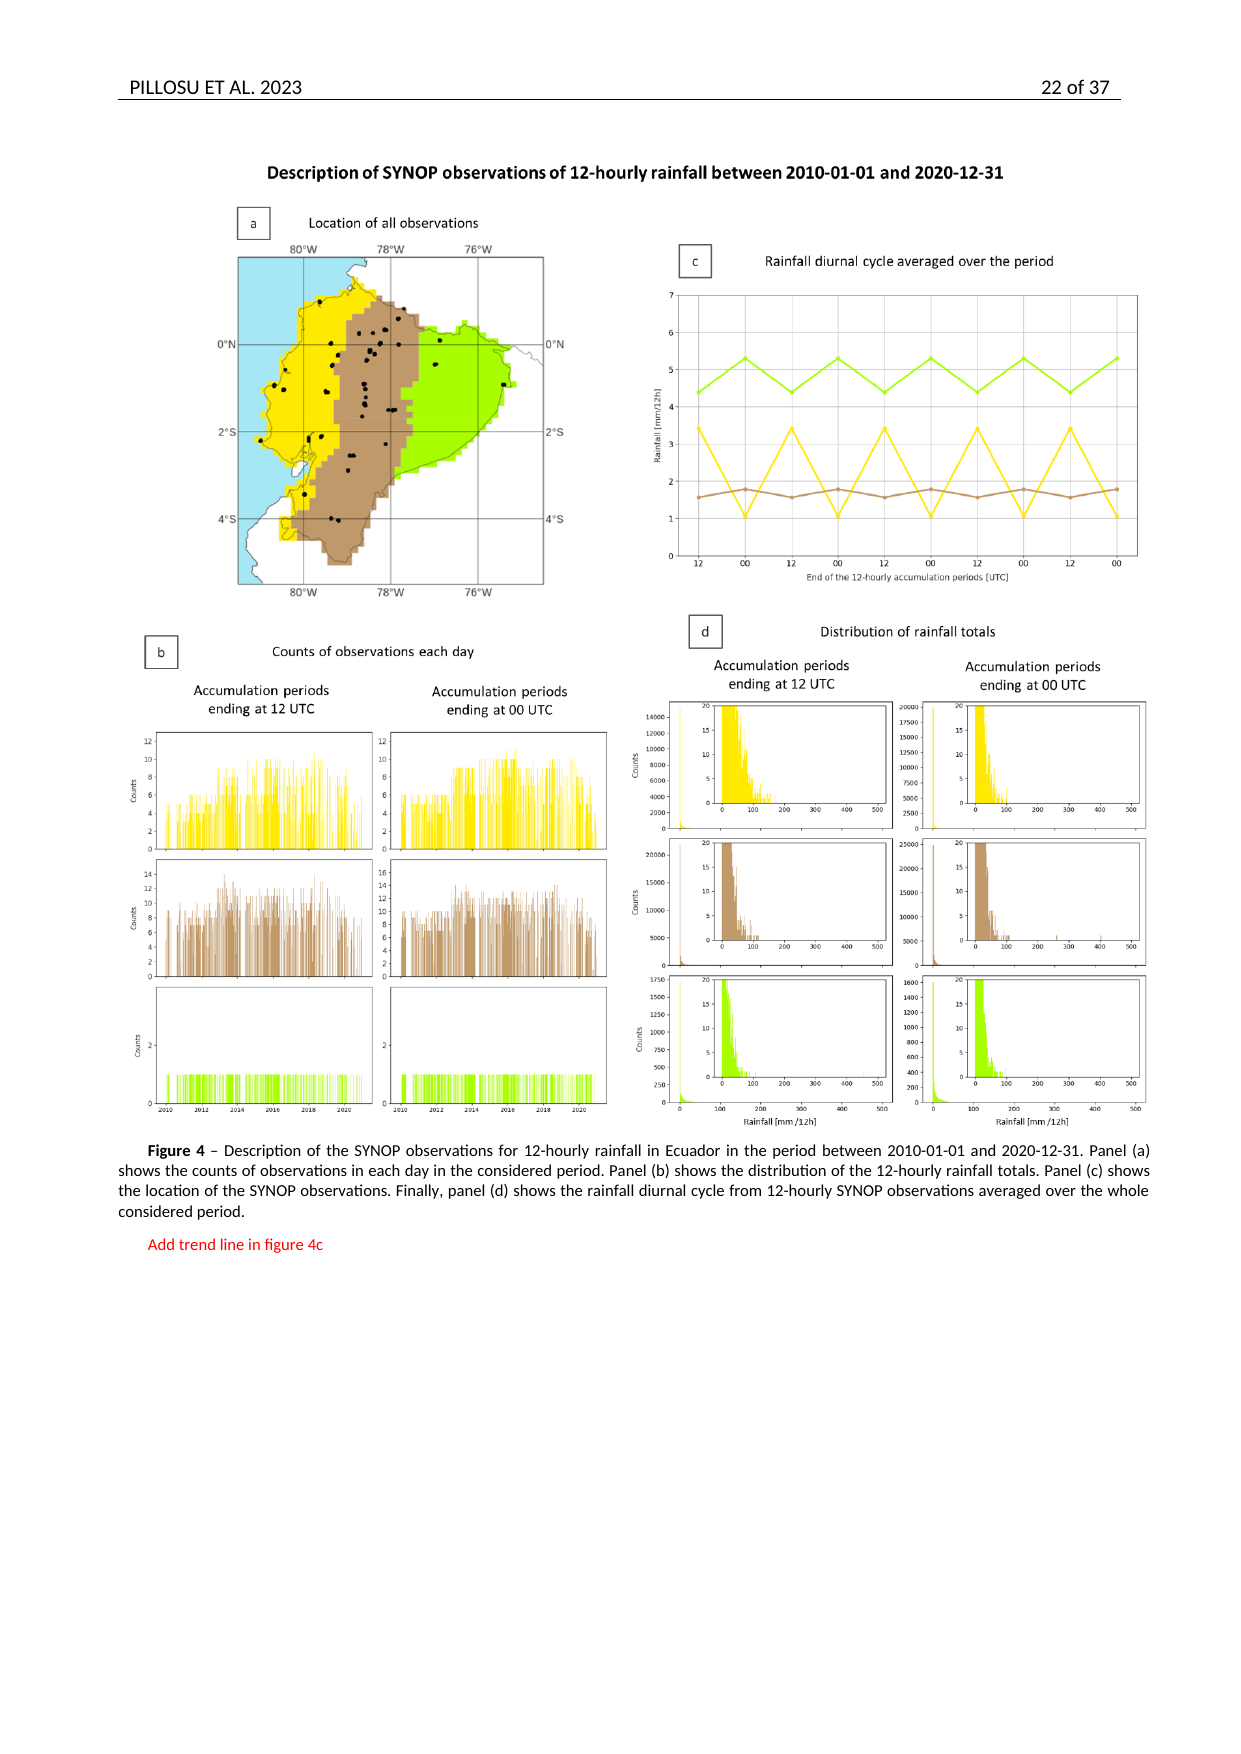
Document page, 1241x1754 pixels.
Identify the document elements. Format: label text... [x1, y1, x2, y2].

text Figure 4 – Description of the SYNOP observations for 12-hourly rainfall in Ecuador in the period between 2010-01-01 and 2020-12-31. Panel (a) shows the counts of observations in each day in the considered period. Panel (b) shows the distribution of the 12-hourly rainfall totals. Panel (c) shows the location of the SYNOP observations. Finally, panel (d) shows the rainfall diurnal cycle from 12-hourly SYNOP observations averaged over the whole considered period. [118, 1140, 1152, 1221]
text Add trend line in figure 4c [118, 1234, 1152, 1254]
picture [118, 151, 1152, 1128]
